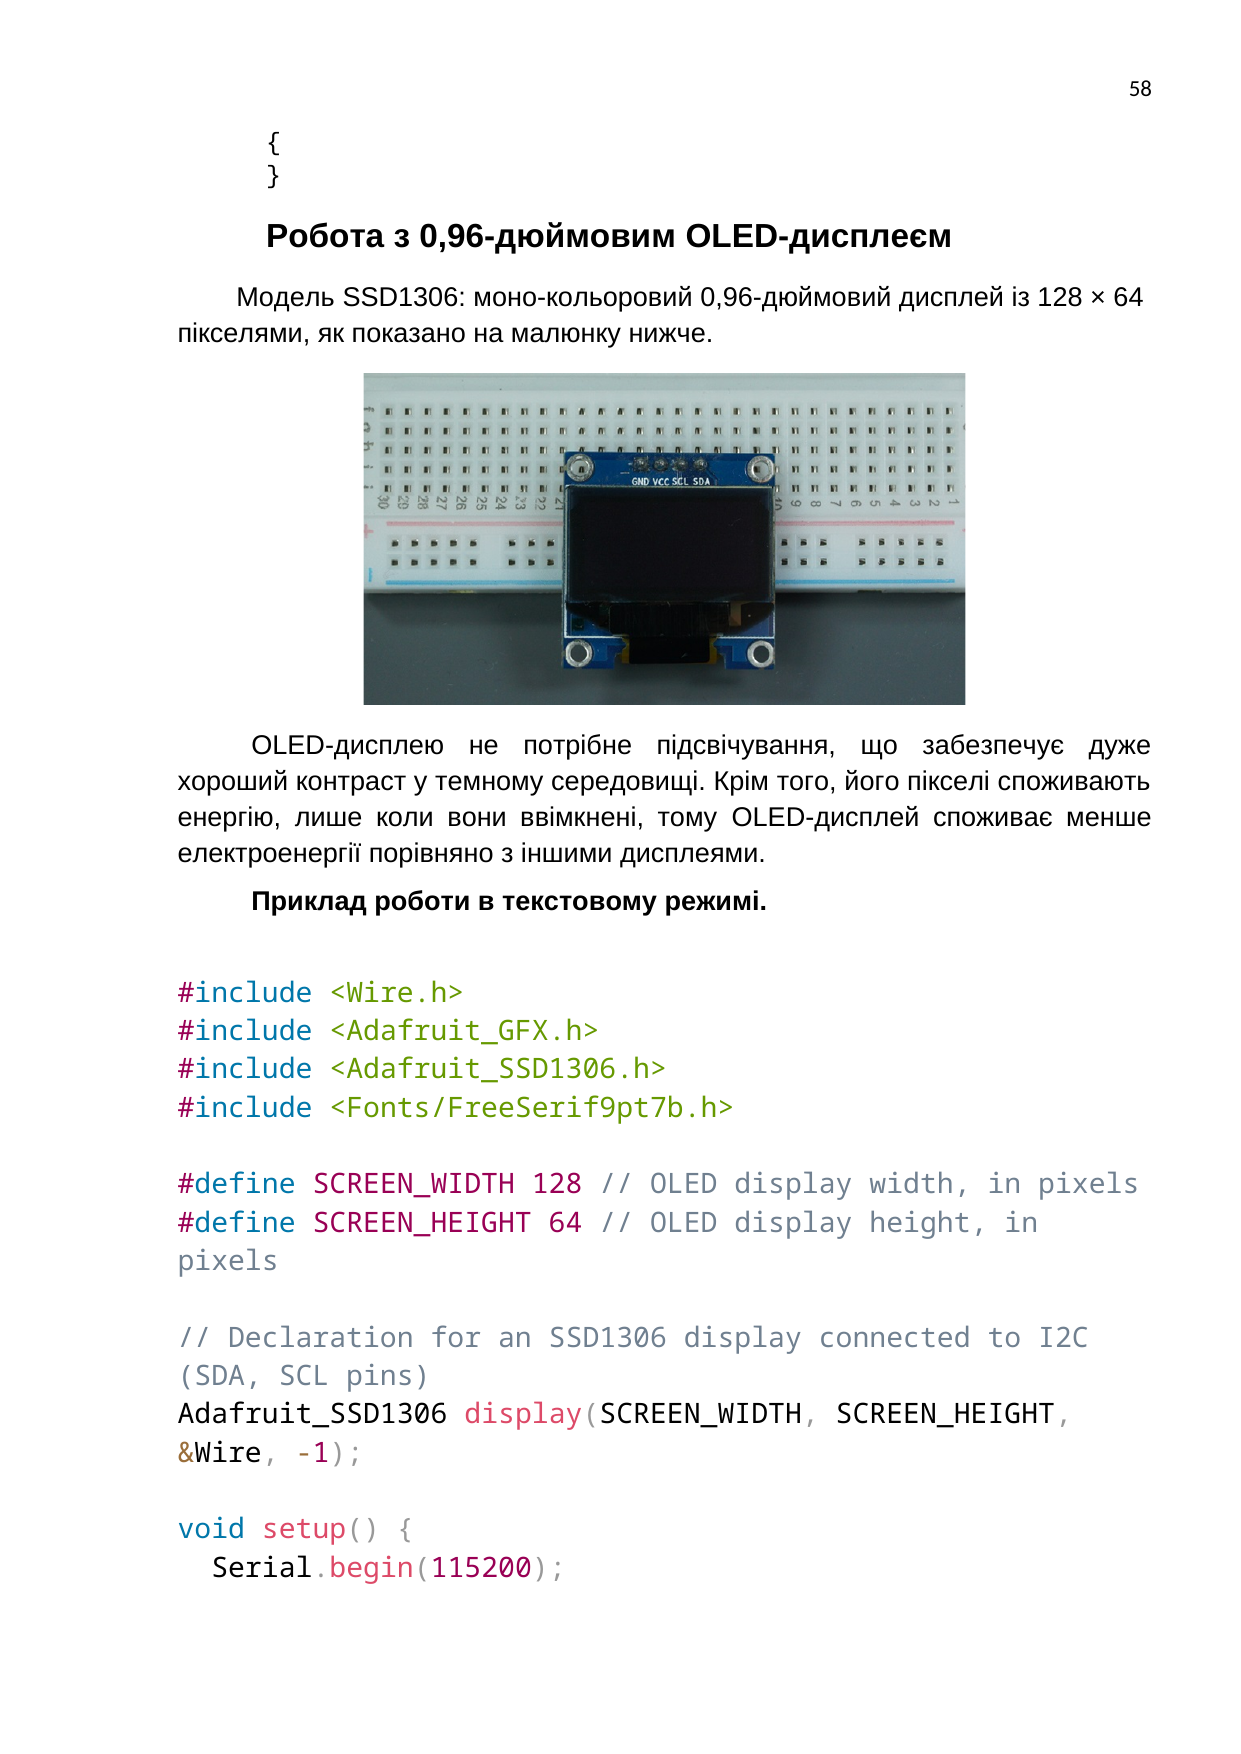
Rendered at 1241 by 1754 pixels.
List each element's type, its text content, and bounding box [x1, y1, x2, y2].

text Adafruit_SSD1306 display(SCREEN_WIDTH, SCREEN_HEIGHT, &Wire, -1); [177, 1394, 1152, 1471]
text Приклад роботи в текстовому режимі. [177, 885, 1152, 917]
text void setup() { [177, 1509, 1152, 1547]
text // Declaration for an SSD1306 display connected to I2C (SDA, SCL pins) [177, 1317, 1152, 1394]
text #define SCREEN_WIDTH 128 // OLED display width, in pixels [177, 1164, 1152, 1202]
picture [363, 373, 966, 705]
text Serial.begin(115200); [177, 1547, 1152, 1586]
text Модель SSD1306: моно-кольоровий 0,96-дюймовий дисплей із 128 × 64 пікселями, як показано на малюнку нижче. [177, 281, 1152, 348]
text #include <Fonts/FreeSerif9pt7b.h> [177, 1087, 1152, 1126]
text #include <Adafruit_SSD1306.h> [177, 1049, 1152, 1087]
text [266, 130, 1152, 191]
text Робота з 0,96-дюймовим OLED-дисплеєм [266, 216, 1152, 254]
text #define SCREEN_HEIGHT 64 // OLED display height, in pixels [177, 1202, 1152, 1279]
text #include <Adafruit_GFX.h> [177, 1011, 1152, 1049]
text OLED-дисплею не потрібне підсвічування, що забезпечує дуже хороший контраст у темному середовищі. Крім того, його пікселі споживають енергію, лише коли вони ввімкнені, тому OLED-дисплей споживає менше електроенергії порівняно з іншими дисплеями. [177, 729, 1152, 868]
text #include <Wire.h> [177, 972, 1152, 1011]
